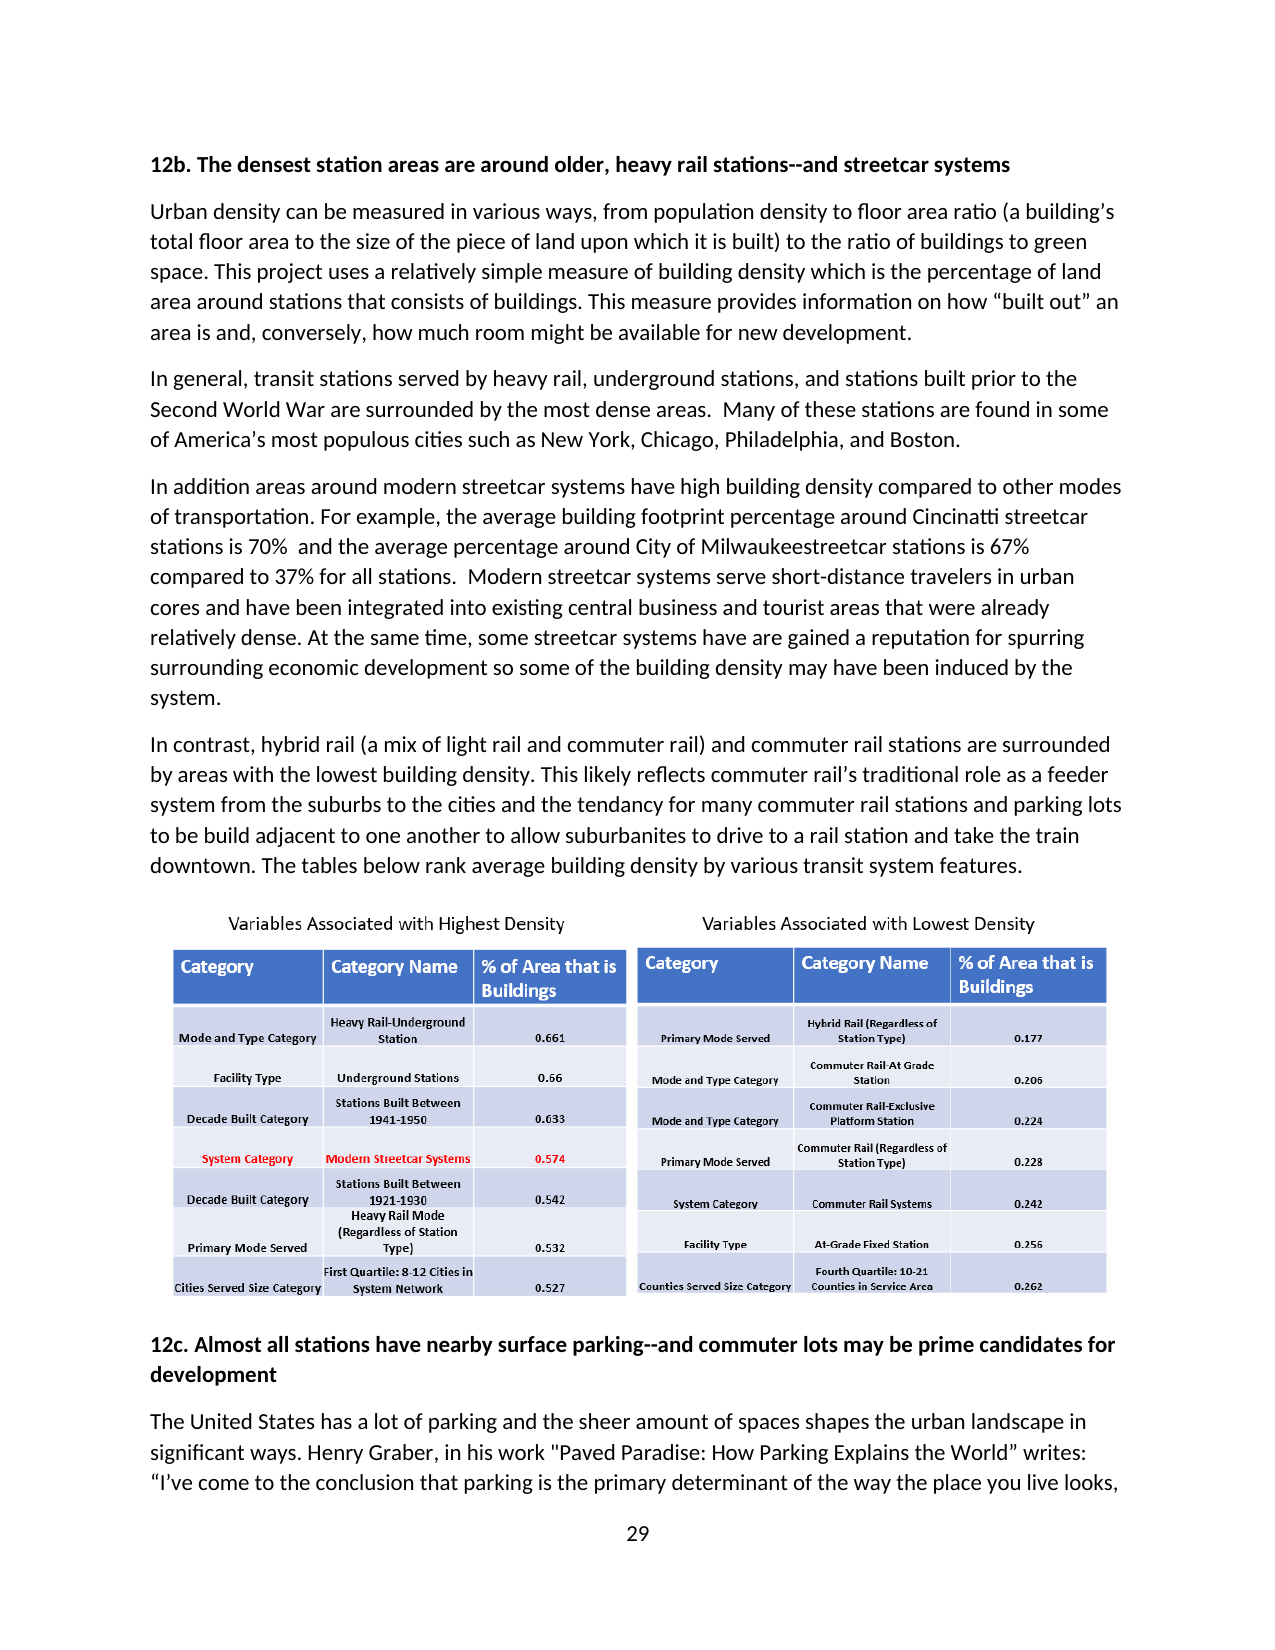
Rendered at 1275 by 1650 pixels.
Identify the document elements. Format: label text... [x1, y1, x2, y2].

text In contrast, hybrid rail (a mix of light rail and commuter rail) and commuter rail stations are surrounded by areas with the lowest building density. This likely reflects commuter rail’s traditional role as a feeder system from the suburbs to the cities and the tendancy for many commuter rail stations and parking lots to be build adjacent to one another to allow suburbanites to drive to a rail station and take the train downtown. The tables below rank average building density by various transit system features. [150, 730, 1125, 879]
text In addition areas around modern streetcar systems have high building density compared to other modes of transportation. For example, the average building footprint percentage around Cincinatti streetcar stations is 70% and the average percentage around City of Milwaukeestreetcar stations is 67% compared to 37% for all stations. Modern streetcar systems serve short-distance travelers in urban cores and have been integrated into existing central business and tourist areas that were already relatively dense. At the same time, some streetcar systems have are gained a reputation for spurring surrounding economic development so some of the building density may have been induced by the system. [150, 472, 1125, 711]
picture [150, 897, 1125, 1312]
text Urban density can be measured in various ways, from population density to floor area ratio (a building’s total floor area to the size of the piece of land upon which it is built) to the ratio of buildings to green space. This project uses a relatively simple measure of building density which is the percentage of land area around stations that consists of buildings. This measure provides information on how “built out” an area is and, conversely, how much room might be available for new development. [150, 197, 1125, 346]
text In general, transit stations served by heavy rail, underground stations, and stations built prior to the Second World War are surrounded by the most dense areas. Many of these stations are found in some of America’s most populous cities such as New York, Chicago, Philadelphia, and Boston. [150, 364, 1125, 453]
text 12b. The densest station areas are around older, heavy rail stations--and streetcar systems [150, 150, 1125, 178]
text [150, 1407, 1125, 1496]
text 12c. Almost all stations have nearby surface parking--and commuter lots may be prime candidates for development [150, 1330, 1125, 1388]
